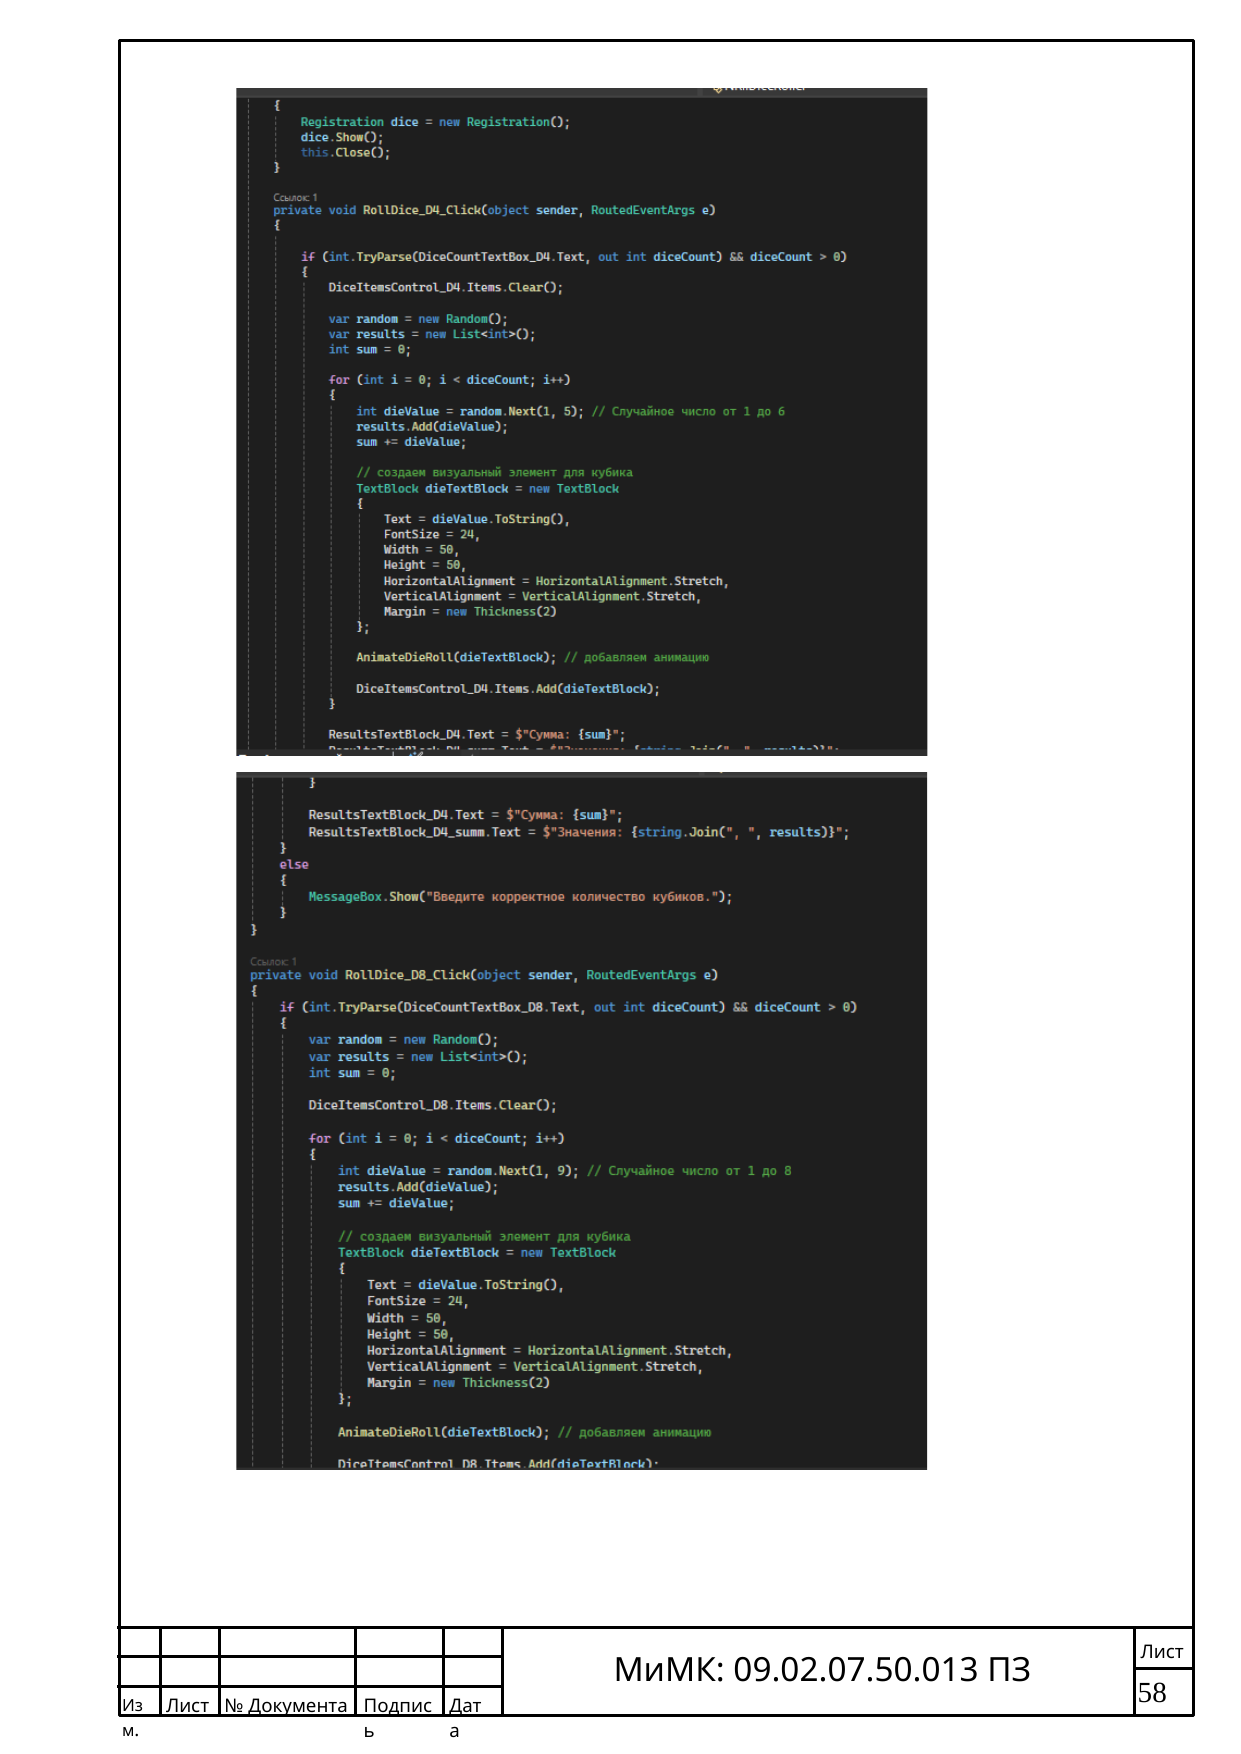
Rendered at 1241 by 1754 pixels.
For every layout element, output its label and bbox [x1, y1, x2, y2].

picture [236, 772, 928, 1470]
picture [236, 88, 928, 756]
